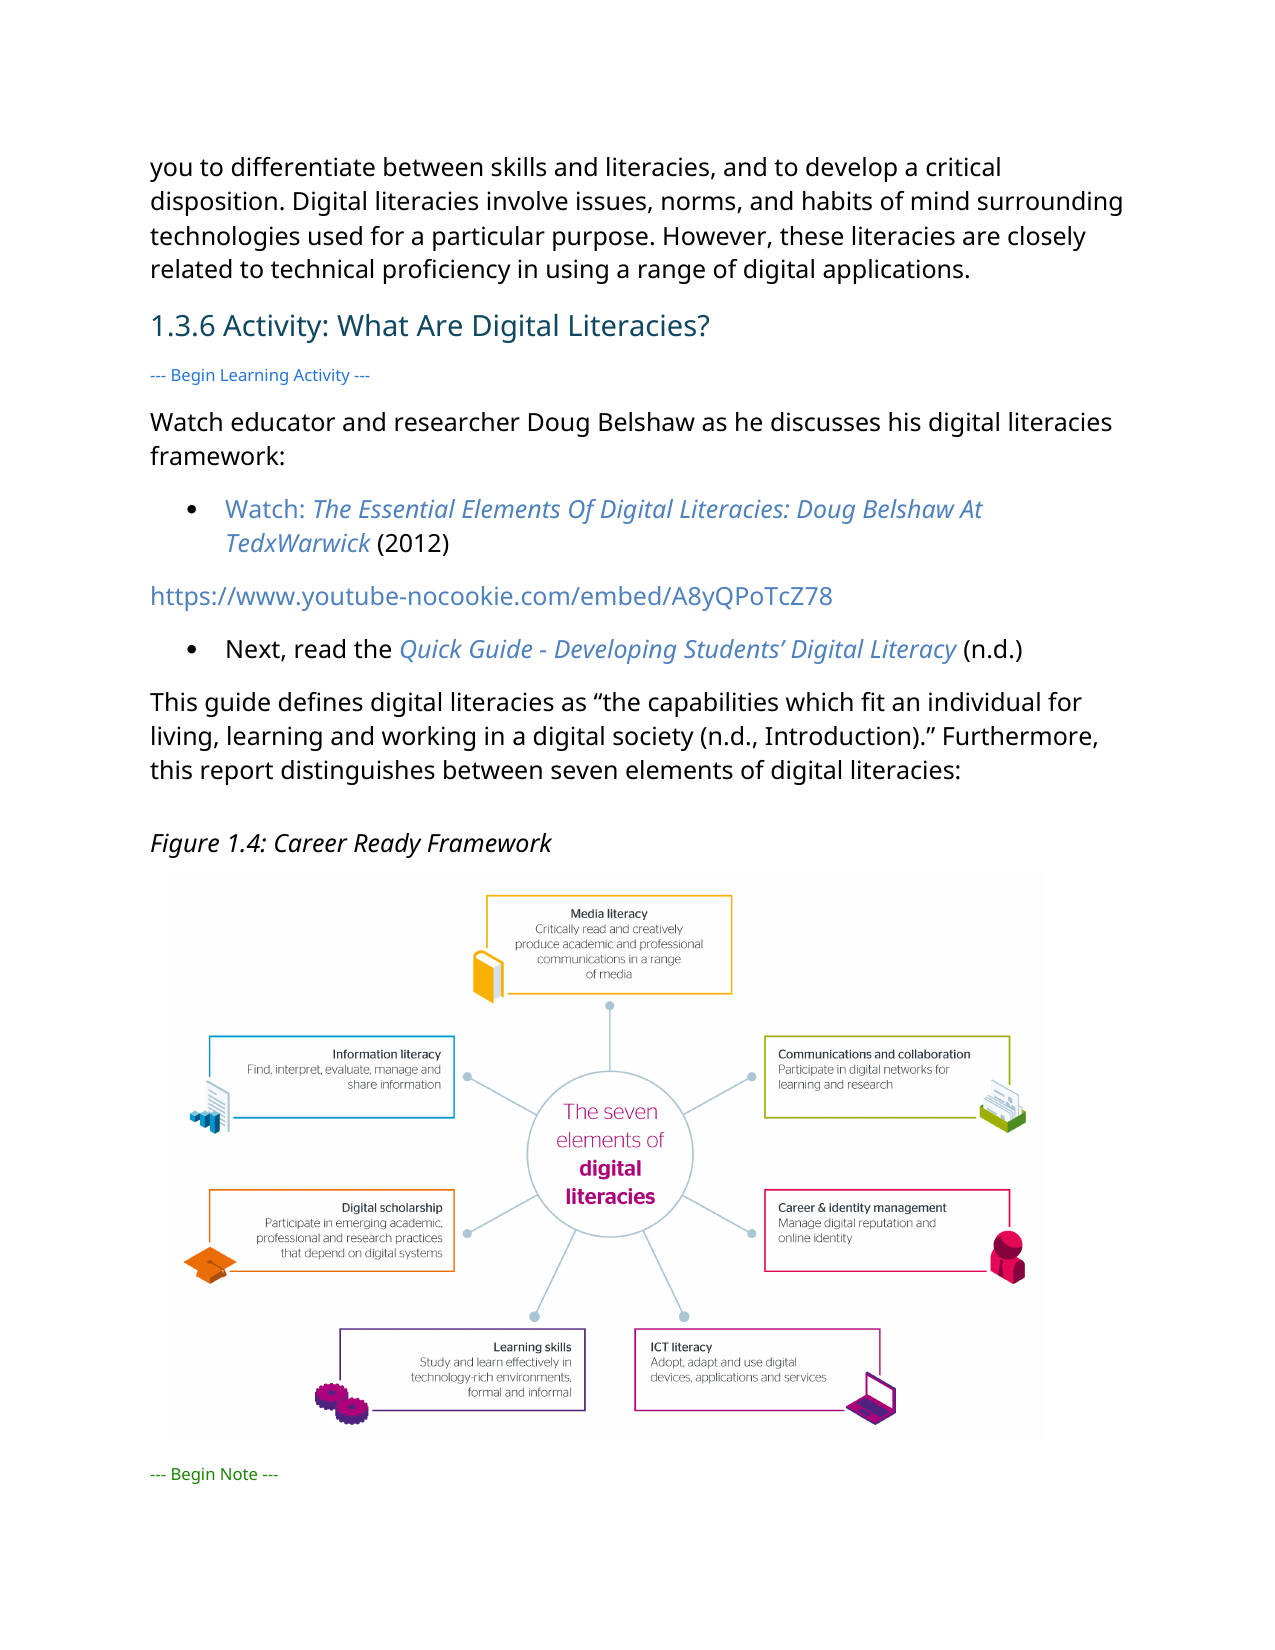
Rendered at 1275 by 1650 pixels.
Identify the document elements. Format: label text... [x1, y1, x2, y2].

text --- Begin Note --- [150, 1462, 1125, 1485]
text --- Begin Learning Activity --- [150, 363, 1125, 386]
table_header Figure 1.4: Career Ready Framework [139, 805, 1114, 1443]
picture [168, 872, 1044, 1440]
list Watch: The Essential Elements Of Digital Literacies: Doug Belshaw At TedxWarwick (2012) [187, 492, 1125, 560]
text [150, 150, 1125, 286]
text Watch educator and researcher Doug Belshaw as he discusses his digital literacies framework: [150, 405, 1125, 473]
text This guide defines digital literacies as “the capabilities which fit an individual for living, learning and working in a digital society (n.d., Introduction).” Furthermore, this report distinguishes between seven elements of digital literacies: [150, 684, 1125, 786]
subtitle 1.3.6 Activity: What Are Digital Literacies? [150, 305, 1125, 345]
list Next, read the Quick Guide - Developing Students’ Digital Literacy (n.d.) [187, 631, 1125, 666]
text https://www.youtube-nocookie.com/embed/A8yQPoTcZ78 [150, 579, 1125, 613]
